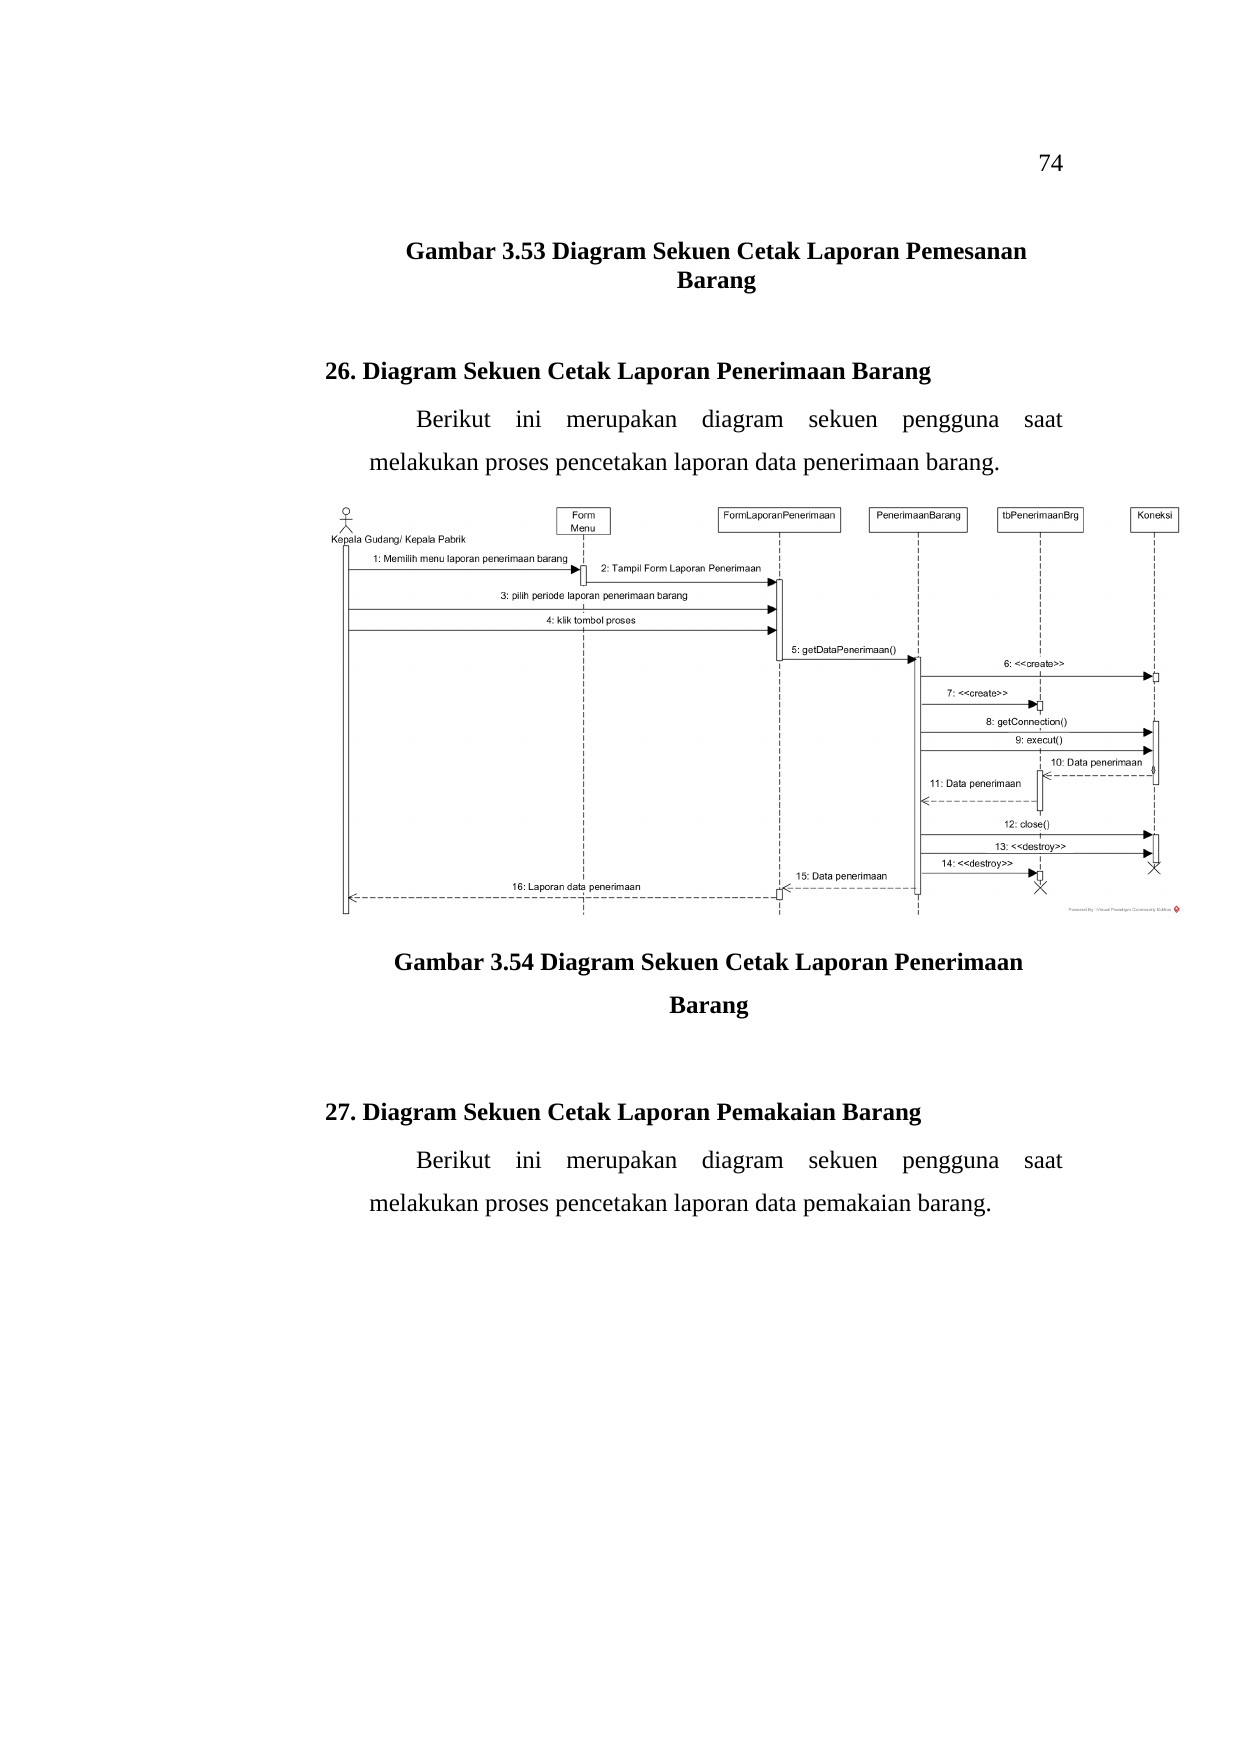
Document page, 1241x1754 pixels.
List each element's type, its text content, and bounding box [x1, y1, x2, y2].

text Berikut ini merupakan diagram sekuen pengguna saat melakukan proses pencetakan laporan data penerimaan barang. [369, 404, 1063, 476]
text 26. Diagram Sekuen Cetak Laporan Penerimaan Barang [325, 356, 1063, 385]
text Gambar 3.53 Diagram Sekuen Cetak Laporan Pemesanan Barang [369, 236, 1063, 294]
text Gambar 3.54 Diagram Sekuen Cetak Laporan Penerimaan Barang [354, 947, 1063, 1019]
picture [325, 506, 1182, 917]
text Berikut ini merupakan diagram sekuen pengguna saat melakukan proses pencetakan laporan data pemakaian barang. [369, 1145, 1063, 1217]
text 27. Diagram Sekuen Cetak Laporan Pemakaian Barang [325, 1097, 1063, 1126]
